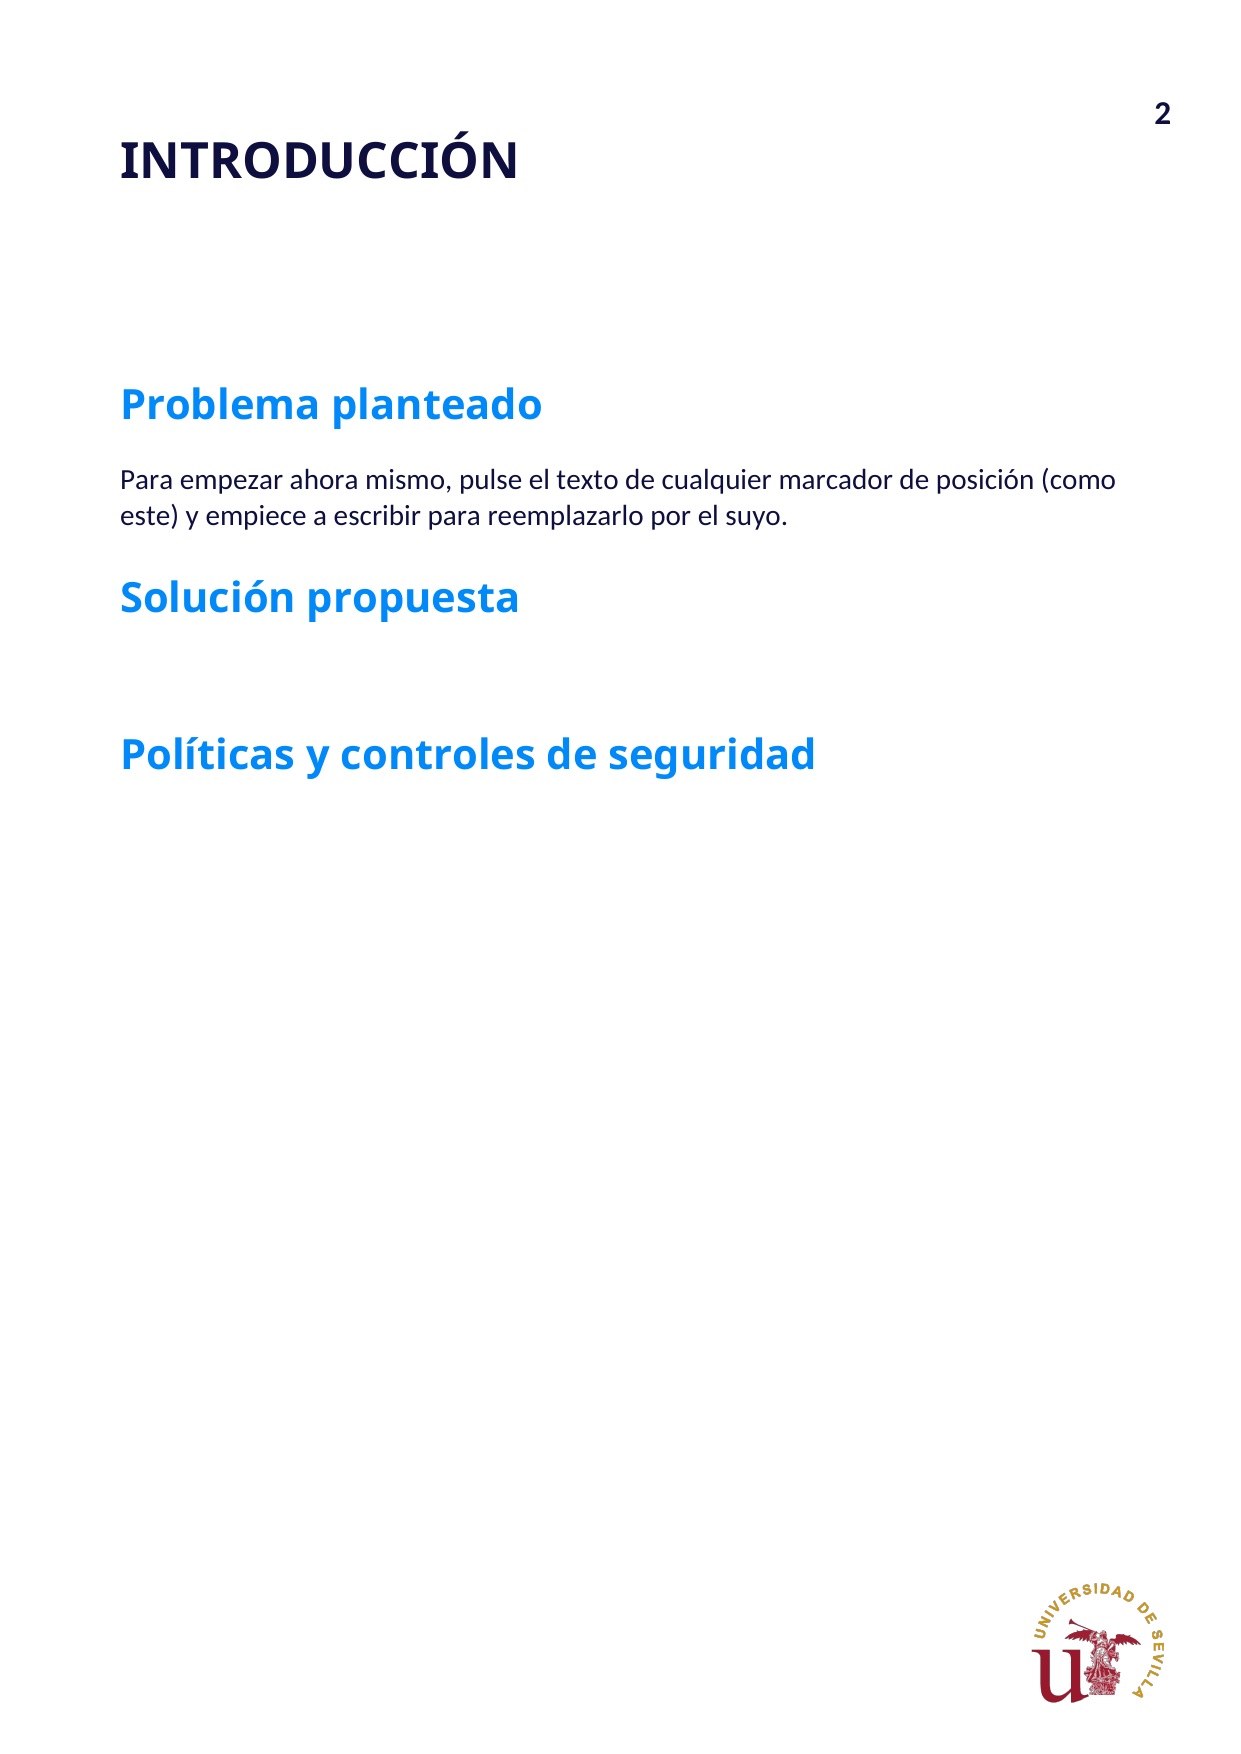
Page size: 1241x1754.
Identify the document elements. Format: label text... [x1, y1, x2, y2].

table_header INTRODUCCIÓN [109, 91, 622, 234]
picture [1018, 1582, 1165, 1716]
